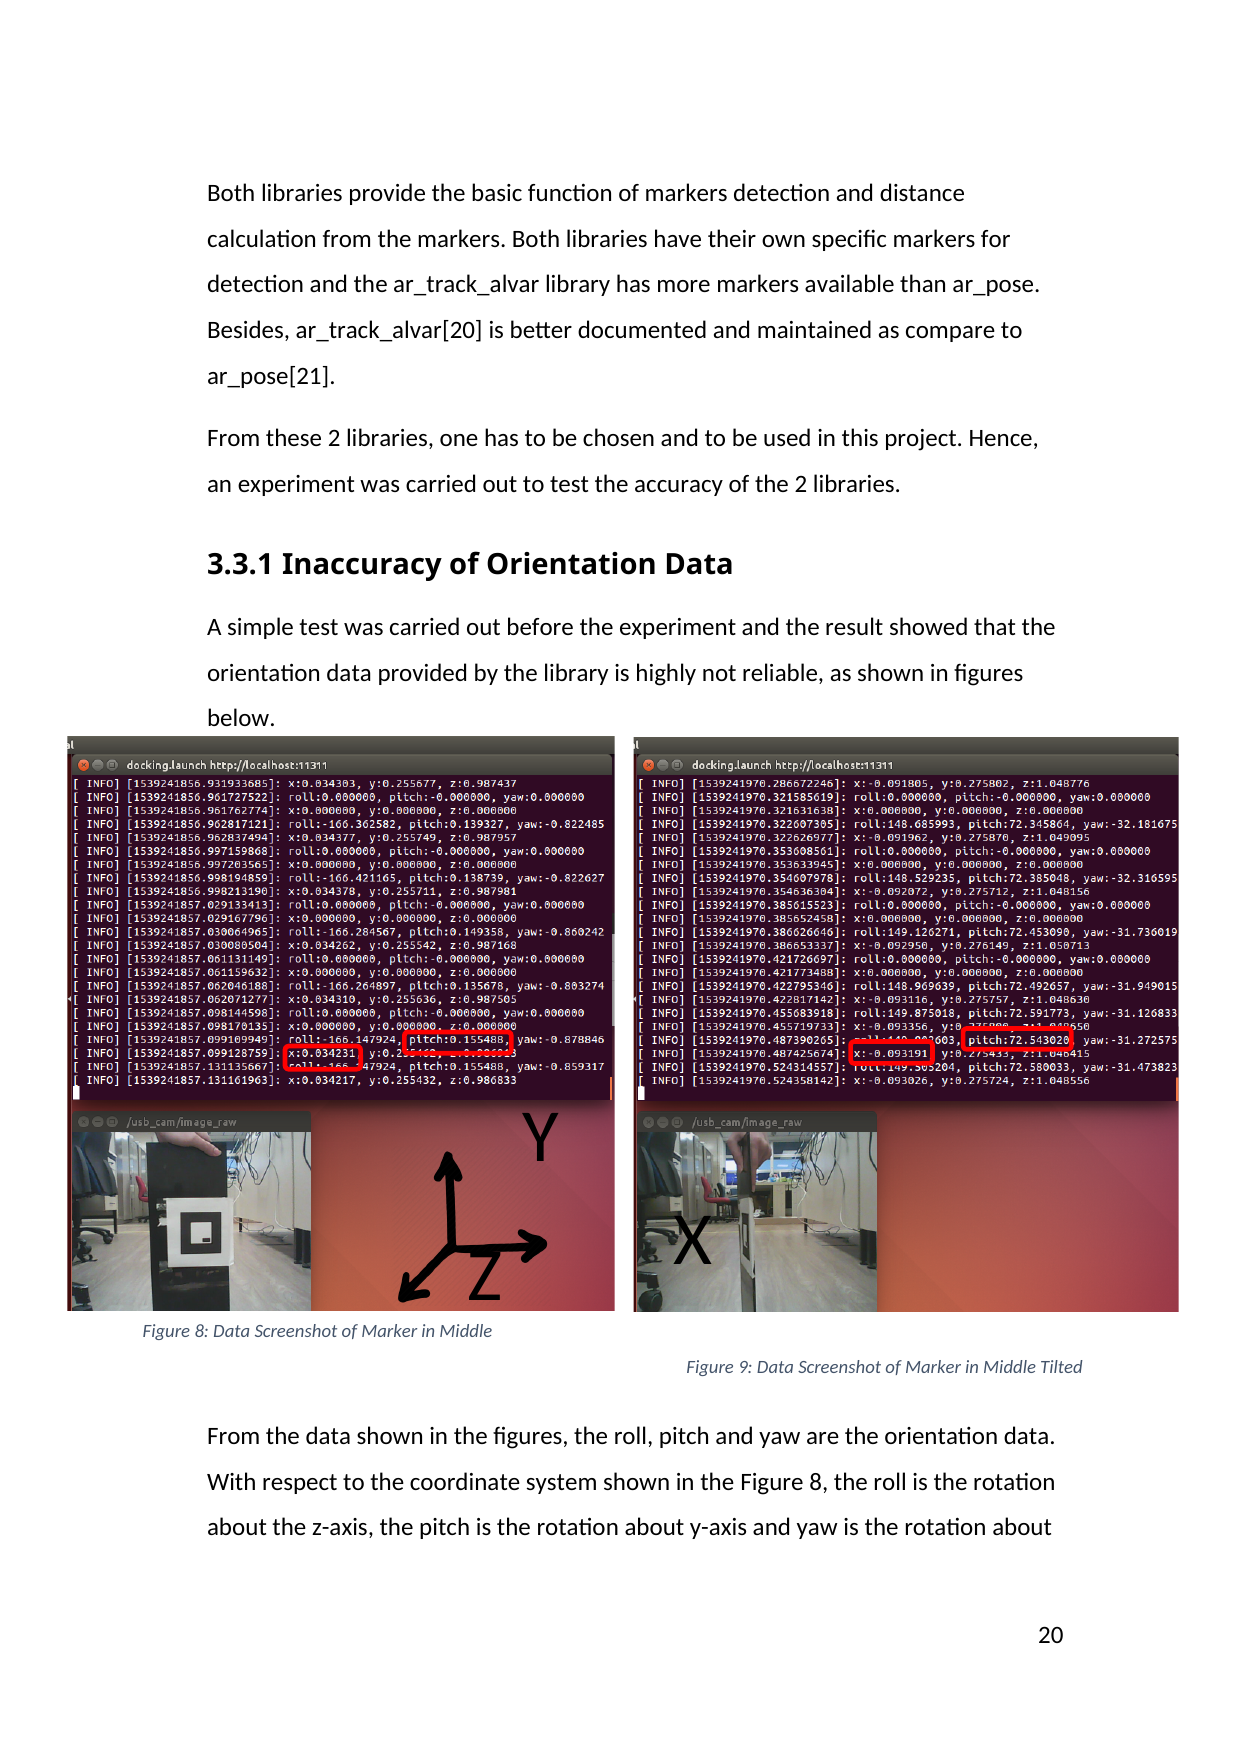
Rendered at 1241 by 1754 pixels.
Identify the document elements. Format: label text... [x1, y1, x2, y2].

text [207, 765, 1063, 1542]
text Both libraries provide the basic function of markers detection and distance calculation from the markers. Both libraries have their own specific markers for detection and the ar_track_alvar library has more markers available than ar_pose. Besides, ar_track_alvar[20] is better documented and maintained as compare to ar_pose[21]. [207, 177, 1063, 391]
text A simple test was carried out before the experiment and the result showed that the orientation data provided by the library is highly not reliable, as shown in figures below. [207, 611, 1063, 733]
subtitle Inaccuracy of Orientation Data [207, 543, 1063, 583]
picture [633, 737, 1179, 1312]
text From these 2 libraries, one has to be chosen and to be used in this project. Hence, an experiment was carried out to test the accuracy of the 2 libraries. [207, 422, 1063, 499]
picture [67, 736, 615, 1311]
